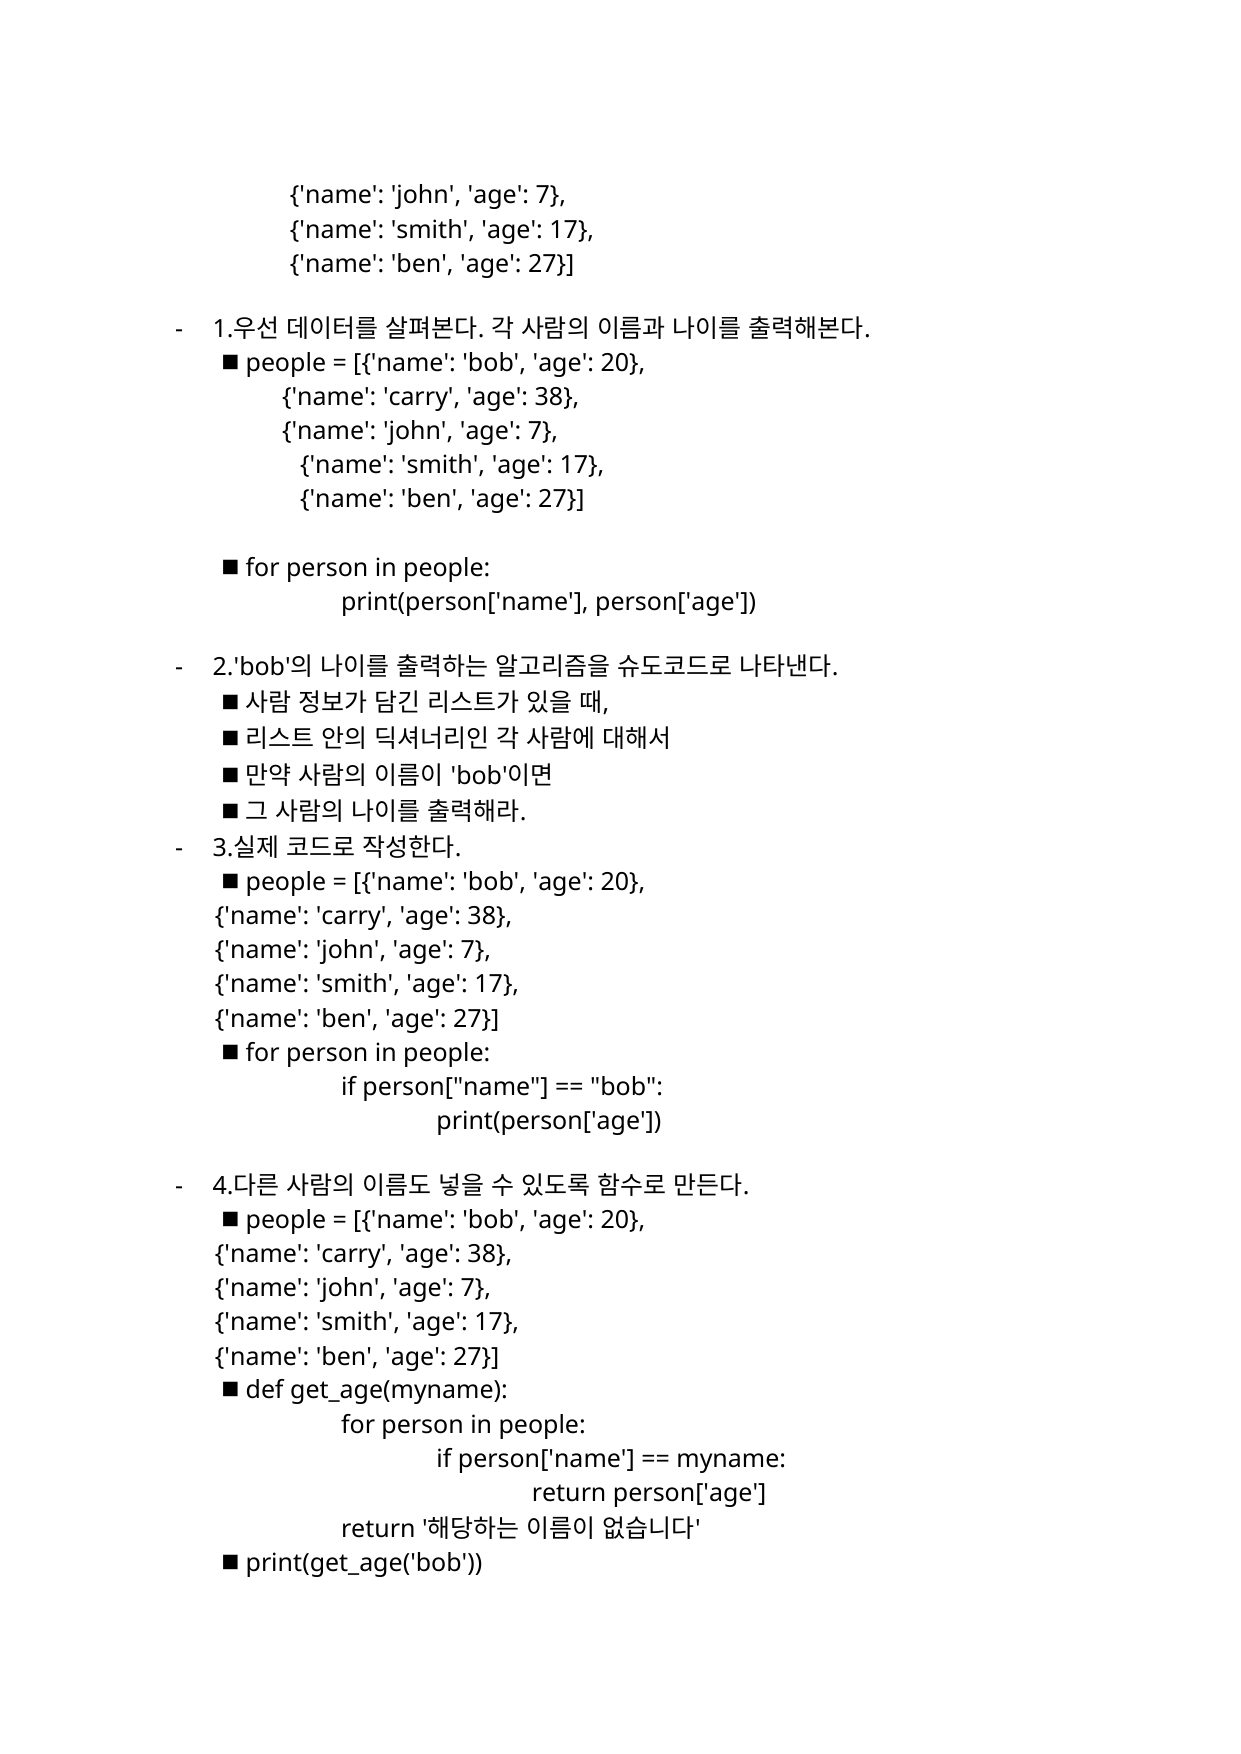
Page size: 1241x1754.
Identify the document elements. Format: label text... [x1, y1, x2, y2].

text print(person['name'], person['age']) [150, 583, 1090, 617]
text print(person['age']) [150, 1102, 1090, 1136]
list 4.다른 사람의 이름도 넣을 수 있도록 함수로 만든다. [175, 1166, 1090, 1202]
list people = [{'name': 'bob', 'age': 20}, [221, 864, 1090, 898]
list 사람 정보가 담긴 리스트가 있을 때, [221, 683, 1090, 719]
list def get_age(myname): [221, 1372, 1090, 1406]
text {'name': 'smith', 'age': 17}, [225, 211, 1090, 245]
list 1.우선 데이터를 살펴본다. 각 사람의 이름과 나이를 출력해본다. [175, 308, 1090, 345]
text if person['name'] == myname: [150, 1440, 1090, 1474]
list for person in people: [221, 1034, 1090, 1068]
text {'name': 'john', 'age': 7}, [150, 932, 1090, 966]
text {'name': 'carry', 'age': 38}, [262, 379, 1090, 413]
list 리스트 안의 딕셔너리인 각 사람에 대해서 [221, 719, 1090, 755]
text if person["name"] == "bob": [150, 1068, 1090, 1102]
text {'name': 'smith', 'age': 17}, [150, 966, 1090, 1000]
text {'name': 'carry', 'age': 38}, [150, 1236, 1090, 1270]
text {'name': 'ben', 'age': 27}] [225, 245, 1090, 279]
text for person in people: [150, 1406, 1090, 1440]
text {'name': 'john', 'age': 7}, [150, 1270, 1090, 1304]
text {'name': 'ben', 'age': 27}] [150, 1000, 1090, 1034]
list for person in people: [221, 549, 1090, 583]
text return person['age'] [150, 1474, 1090, 1508]
text {'name': 'ben', 'age': 27}] [300, 481, 1090, 515]
list print(get_age('bob')) [221, 1545, 1090, 1579]
list 만약 사람의 이름이 'bob'이면 [221, 755, 1090, 791]
text {'name': 'smith', 'age': 17}, [300, 447, 1090, 481]
list 2.'bob'의 나이를 출력하는 알고리즘을 슈도코드로 나타낸다. [175, 646, 1090, 683]
text return '해당하는 이름이 없습니다' [150, 1508, 1090, 1545]
list 그 사람의 나이를 출력해라. [221, 791, 1090, 828]
text {'name': 'john', 'age': 7}, [225, 177, 1090, 211]
list people = [{'name': 'bob', 'age': 20}, [221, 1202, 1090, 1236]
text {'name': 'john', 'age': 7}, [262, 413, 1090, 447]
text {'name': 'smith', 'age': 17}, [150, 1304, 1090, 1338]
text {'name': 'carry', 'age': 38}, [150, 898, 1090, 932]
list people = [{'name': 'bob', 'age': 20}, [221, 345, 1090, 379]
list 3.실제 코드로 작성한다. [175, 828, 1090, 864]
text {'name': 'ben', 'age': 27}] [150, 1338, 1090, 1372]
